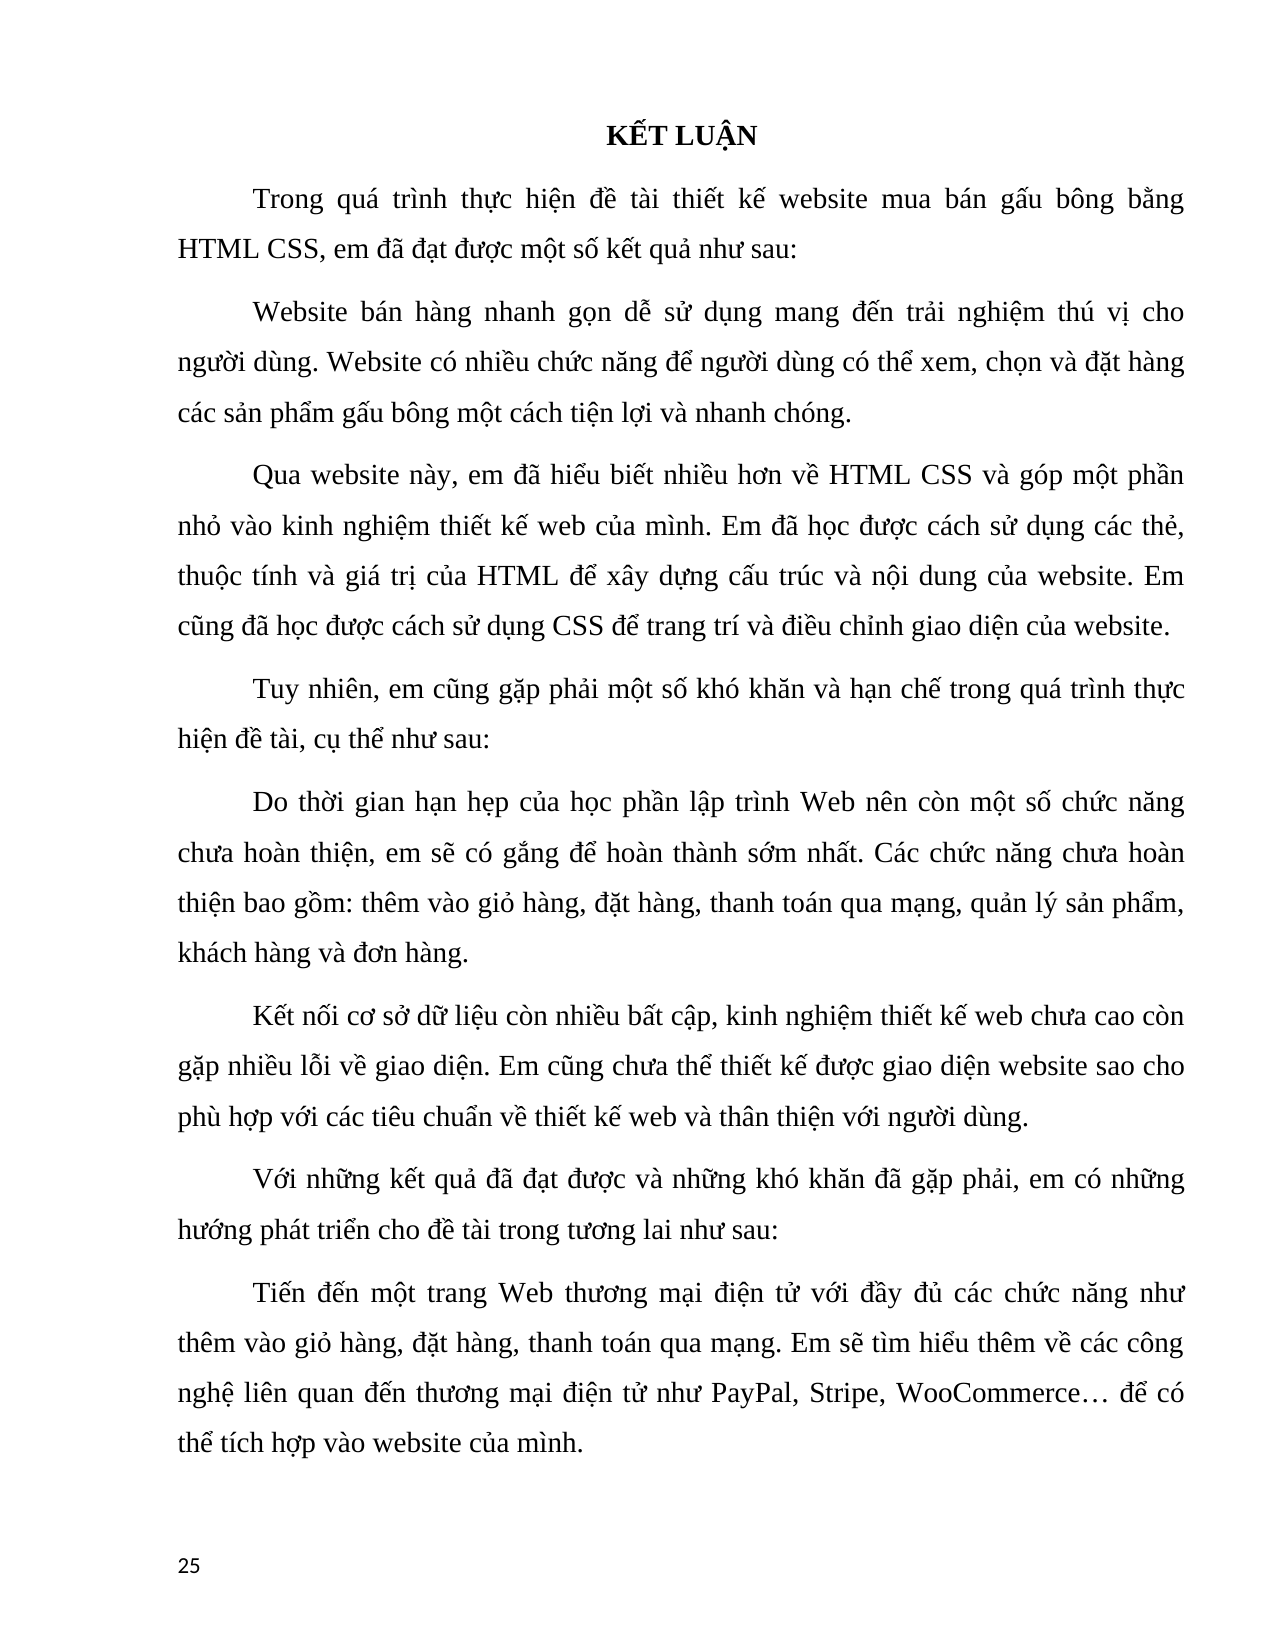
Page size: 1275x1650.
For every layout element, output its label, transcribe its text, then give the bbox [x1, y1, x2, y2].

text KẾT LUẬN [177, 118, 1186, 152]
text Website bán hàng nhanh gọn dễ sử dụng mang đến trải nghiệm thú vị cho người dùng. Website có nhiều chức năng để người dùng có thể xem, chọn và đặt hàng các sản phẩm gấu bông một cách tiện lợi và nhanh chóng. [177, 294, 1186, 428]
text Với những kết quả đã đạt được và những khó khăn đã gặp phải, em có những hướng phát triển cho đề tài trong tương lai như sau: [177, 1162, 1186, 1245]
text Tuy nhiên, em cũng gặp phải một số khó khăn và hạn chế trong quá trình thực hiện đề tài, cụ thể như sau: [177, 671, 1186, 755]
text Kết nối cơ sở dữ liệu còn nhiều bất cập, kinh nghiệm thiết kế web chưa cao còn gặp nhiều lỗi về giao diện. Em cũng chưa thể thiết kế được giao diện website sao cho phù hợp với các tiêu chuẩn về thiết kế web và thân thiện với người dùng. [177, 998, 1186, 1132]
text Tiến đến một trang Web thương mại điện tử với đầy đủ các chức năng như thêm vào giỏ hàng, đặt hàng, thanh toán qua mạng. Em sẽ tìm hiểu thêm về các công nghệ liên quan đến thương mại điện tử như PayPal, Stripe, WooCommerce… để có thể tích hợp vào website của mình. [177, 1275, 1186, 1459]
text Qua website này, em đã hiểu biết nhiều hơn về HTML CSS và góp một phần nhỏ vào kinh nghiệm thiết kế web của mình. Em đã học được cách sử dụng các thẻ, thuộc tính và giá trị của HTML để xây dựng cấu trúc và nội dung của website. Em cũng đã học được cách sử dụng CSS để trang trí và điều chỉnh giao diện của website. [177, 457, 1186, 642]
text Trong quá trình thực hiện đề tài thiết kế website mua bán gấu bông bằng HTML CSS, em đã đạt được một số kết quả như sau: [177, 181, 1186, 265]
text Do thời gian hạn hẹp của học phần lập trình Web nên còn một số chức năng chưa hoàn thiện, em sẽ có gắng để hoàn thành sớm nhất. Các chức năng chưa hoàn thiện bao gồm: thêm vào giỏ hàng, đặt hàng, thanh toán qua mạng, quản lý sản phẩm, khách hàng và đơn hàng. [177, 784, 1186, 969]
